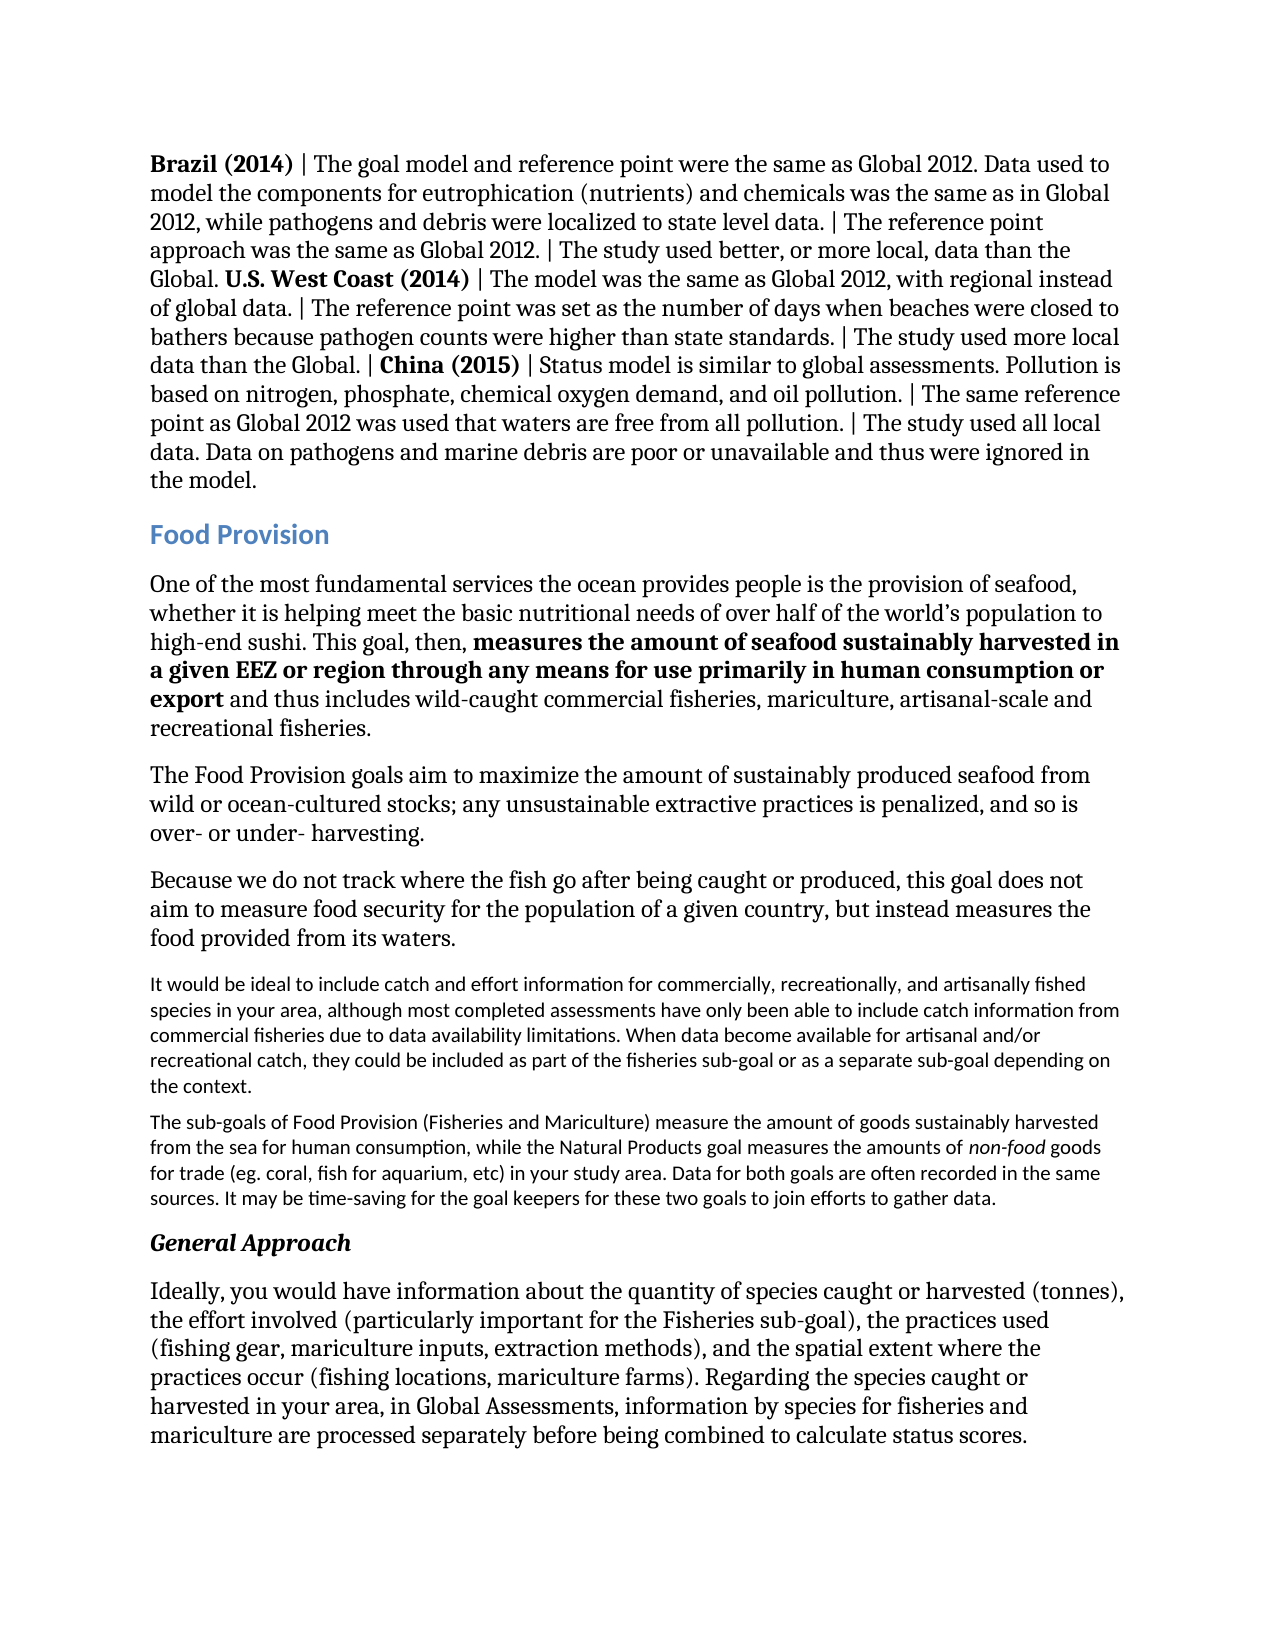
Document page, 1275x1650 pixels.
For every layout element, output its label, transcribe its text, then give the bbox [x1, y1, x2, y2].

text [150, 150, 1125, 495]
text Because we do not track where the fish go after being caught or produced, this goal does not aim to measure food security for the population of a given country, but instead measures the food provided from its waters. [150, 866, 1125, 953]
text General Approach [150, 1229, 1125, 1258]
text It would be ideal to include catch and effort information for commercially, recreationally, and artisanally fished species in your area, although most completed assessments have only been able to include catch information from commercial fisheries due to data availability limitations. When data become available for artisanal and/or recreational catch, they could be included as part of the fisheries sub-goal or as a separate sub-goal depending on the context. [150, 971, 1125, 1098]
text The Food Provision goals aim to maximize the amount of sustainably produced seafood from wild or ocean-cultured stocks; any unsustainable extractive practices is penalized, and so is over- or under- harvesting. [150, 761, 1125, 848]
text Ideally, you would have information about the quantity of species caught or harvested (tonnes), the effort involved (particularly important for the Fisheries sub-goal), the practices used (fishing gear, mariculture inputs, extraction methods), and the spatial extent where the practices occur (fishing locations, mariculture farms). Regarding the species caught or harvested in your area, in Global Assessments, information by species for fisheries and mariculture are processed separately before being combined to calculate status scores. [150, 1277, 1125, 1449]
text One of the most fundamental services the ocean provides people is the provision of seafood, whether it is helping meet the basic nutritional needs of over half of the world’s population to high-end sushi. This goal, then, measures the amount of seafood sustainably harvested in a given EEZ or region through any means for use primarily in human consumption or export and thus includes wild-caught commercial fisheries, mariculture, artisanal-scale and recreational fisheries. [150, 570, 1125, 743]
text The sub-goals of Food Provision (Fisheries and Mariculture) measure the amount of goods sustainably harvested from the sea for human consumption, while the Natural Products goal measures the amounts of non-food goods for trade (eg. coral, fish for aquarium, etc) in your study area. Data for both goals are often recorded in the same sources. It may be time-saving for the goal keepers for these two goals to join efforts to gather data. [150, 1109, 1125, 1211]
subtitle Food Provision [150, 516, 1125, 551]
